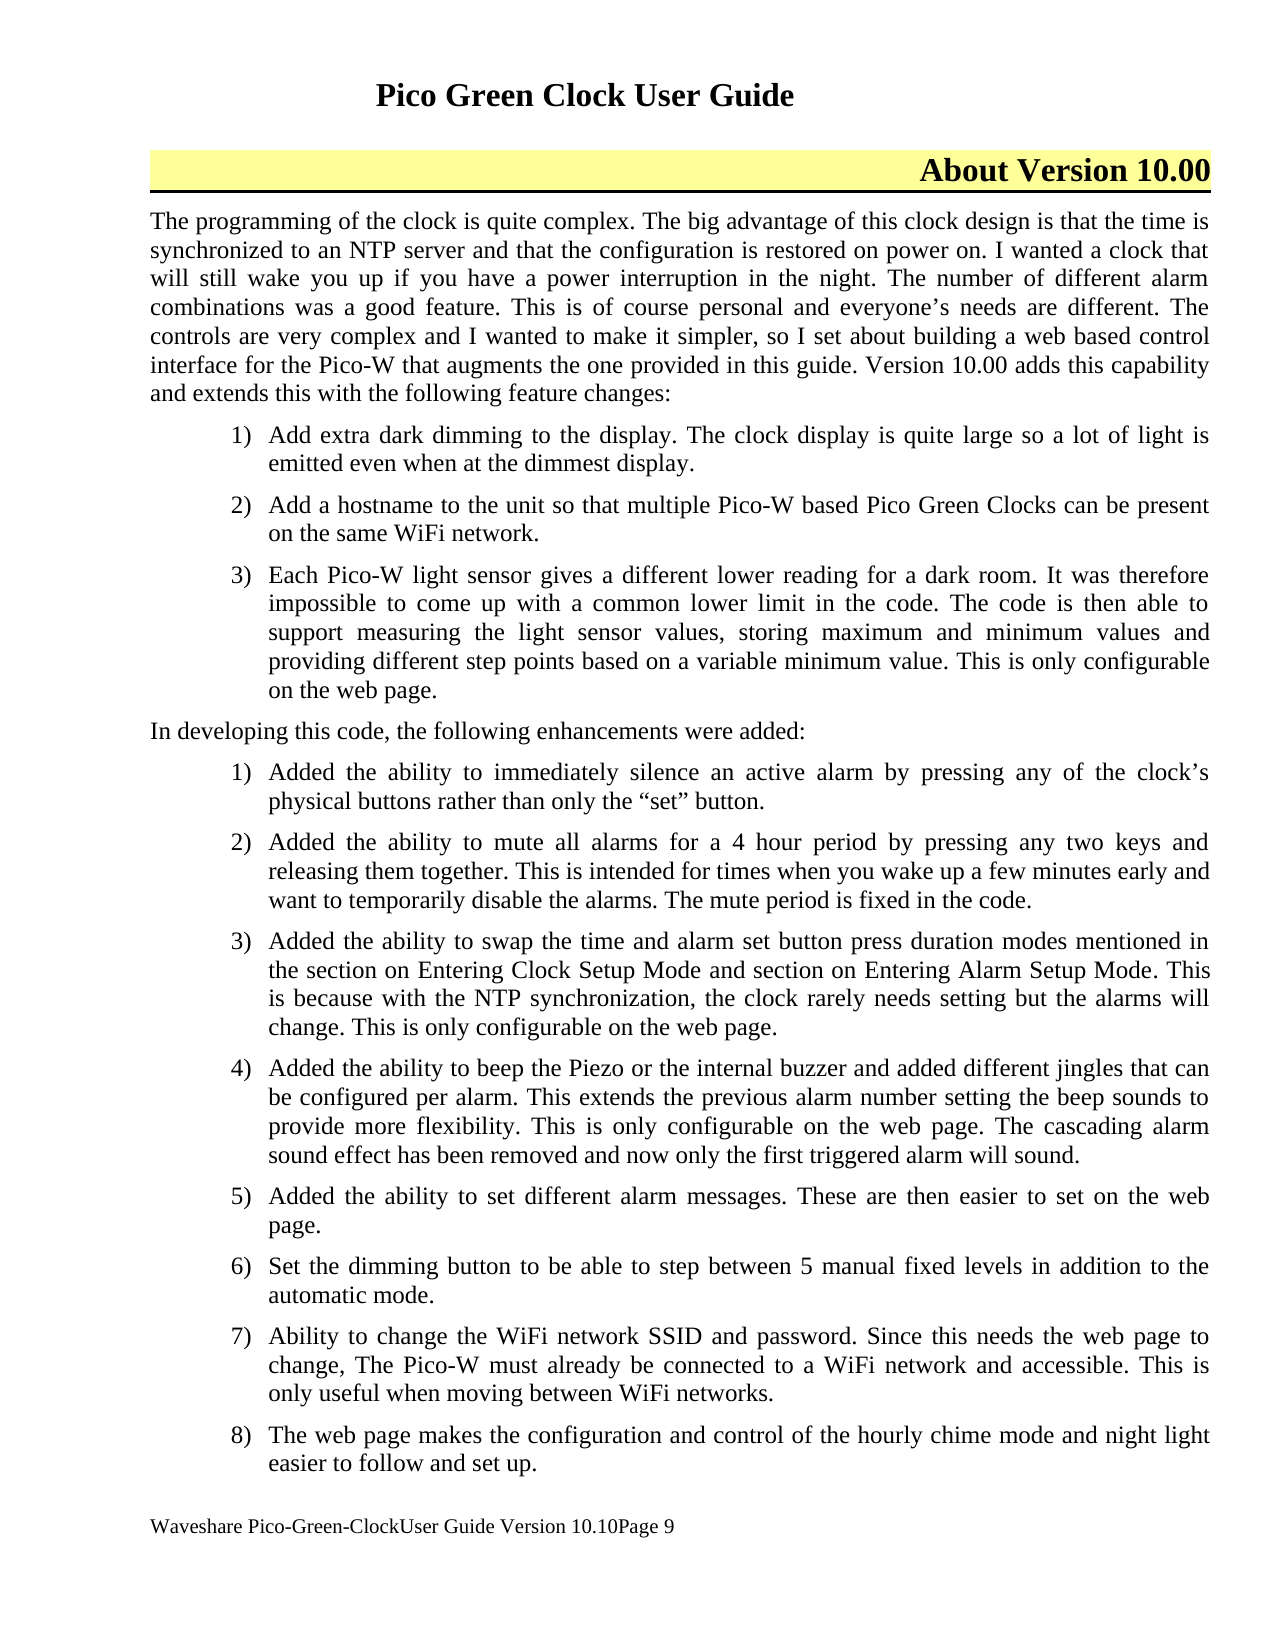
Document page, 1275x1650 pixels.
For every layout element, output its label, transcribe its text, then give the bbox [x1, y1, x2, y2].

list Added the ability to beep the Piezo or the internal buzzer and added different jingles that can be configured per alarm. This extends the previous alarm number setting the beep sounds to provide more flexibility. This is only configurable on the web page. The cascading alarm sound effect has been removed and now only the first triggered alarm will sound. [231, 1053, 1211, 1168]
list Each Pico-W light sensor gives a different lower reading for a dark room. It was therefore impossible to come up with a common lower limit in the code. The code is then able to support measuring the light sensor values, storing maximum and minimum values and providing different step points based on a variable minimum value. This is only configurable on the web page. [231, 560, 1211, 703]
text In developing this code, the following enhancements were added: [150, 716, 1211, 745]
list Add extra dark dimming to the display. The clock display is quite large so a lot of light is emitted even when at the dimmest display. [231, 420, 1211, 477]
list Ability to change the WiFi network SSID and password. Since this needs the web page to change, The Pico-W must already be connected to a WiFi network and accessible. This is only useful when moving between WiFi networks. [231, 1321, 1211, 1407]
list The web page makes the configuration and control of the hourly chime mode and night light easier to follow and set up. [231, 1420, 1211, 1477]
list Add a hostname to the unit so that multiple Pico-W based Pico Green Clocks can be present on the same WiFi network. [231, 490, 1211, 547]
text The programming of the clock is quite complex. The big advantage of this clock design is that the time is synchronized to an NTP server and that the configuration is restored on power on. I wanted a clock that will still wake you up if you have a power interruption in the night. The number of different alarm combinations was a good feature. This is of course personal and everyone’s needs are different. The controls are very complex and I wanted to make it simpler, so I set about building a web based control interface for the Pico-W that augments the one provided in this guide. Version 10.00 adds this capability and extends this with the following feature changes: [150, 206, 1211, 407]
subtitle About Version 10.00 [150, 150, 1211, 190]
list Added the ability to set different alarm messages. These are then easier to set on the web page. [231, 1181, 1211, 1238]
list Added the ability to immediately silence an active alarm by pressing any of the clock’s physical buttons rather than only the “set” button. [231, 757, 1211, 815]
list Set the dimming button to be able to step between 5 manual fixed levels in addition to the automatic mode. [231, 1251, 1211, 1308]
list Added the ability to mute all alarms for a 4 hour period by pressing any two keys and releasing them together. This is intended for times when you wake up a few minutes early and want to temporarily disable the alarms. The mute period is fixed in the code. [231, 827, 1211, 913]
list Added the ability to swap the time and alarm set button press duration modes mentioned in the section on Entering Clock Setup Mode and section on Entering Alarm Setup Mode. This is because with the NTP synchronization, the clock rarely needs setting but the alarms will change. This is only configurable on the web page. [231, 926, 1211, 1041]
